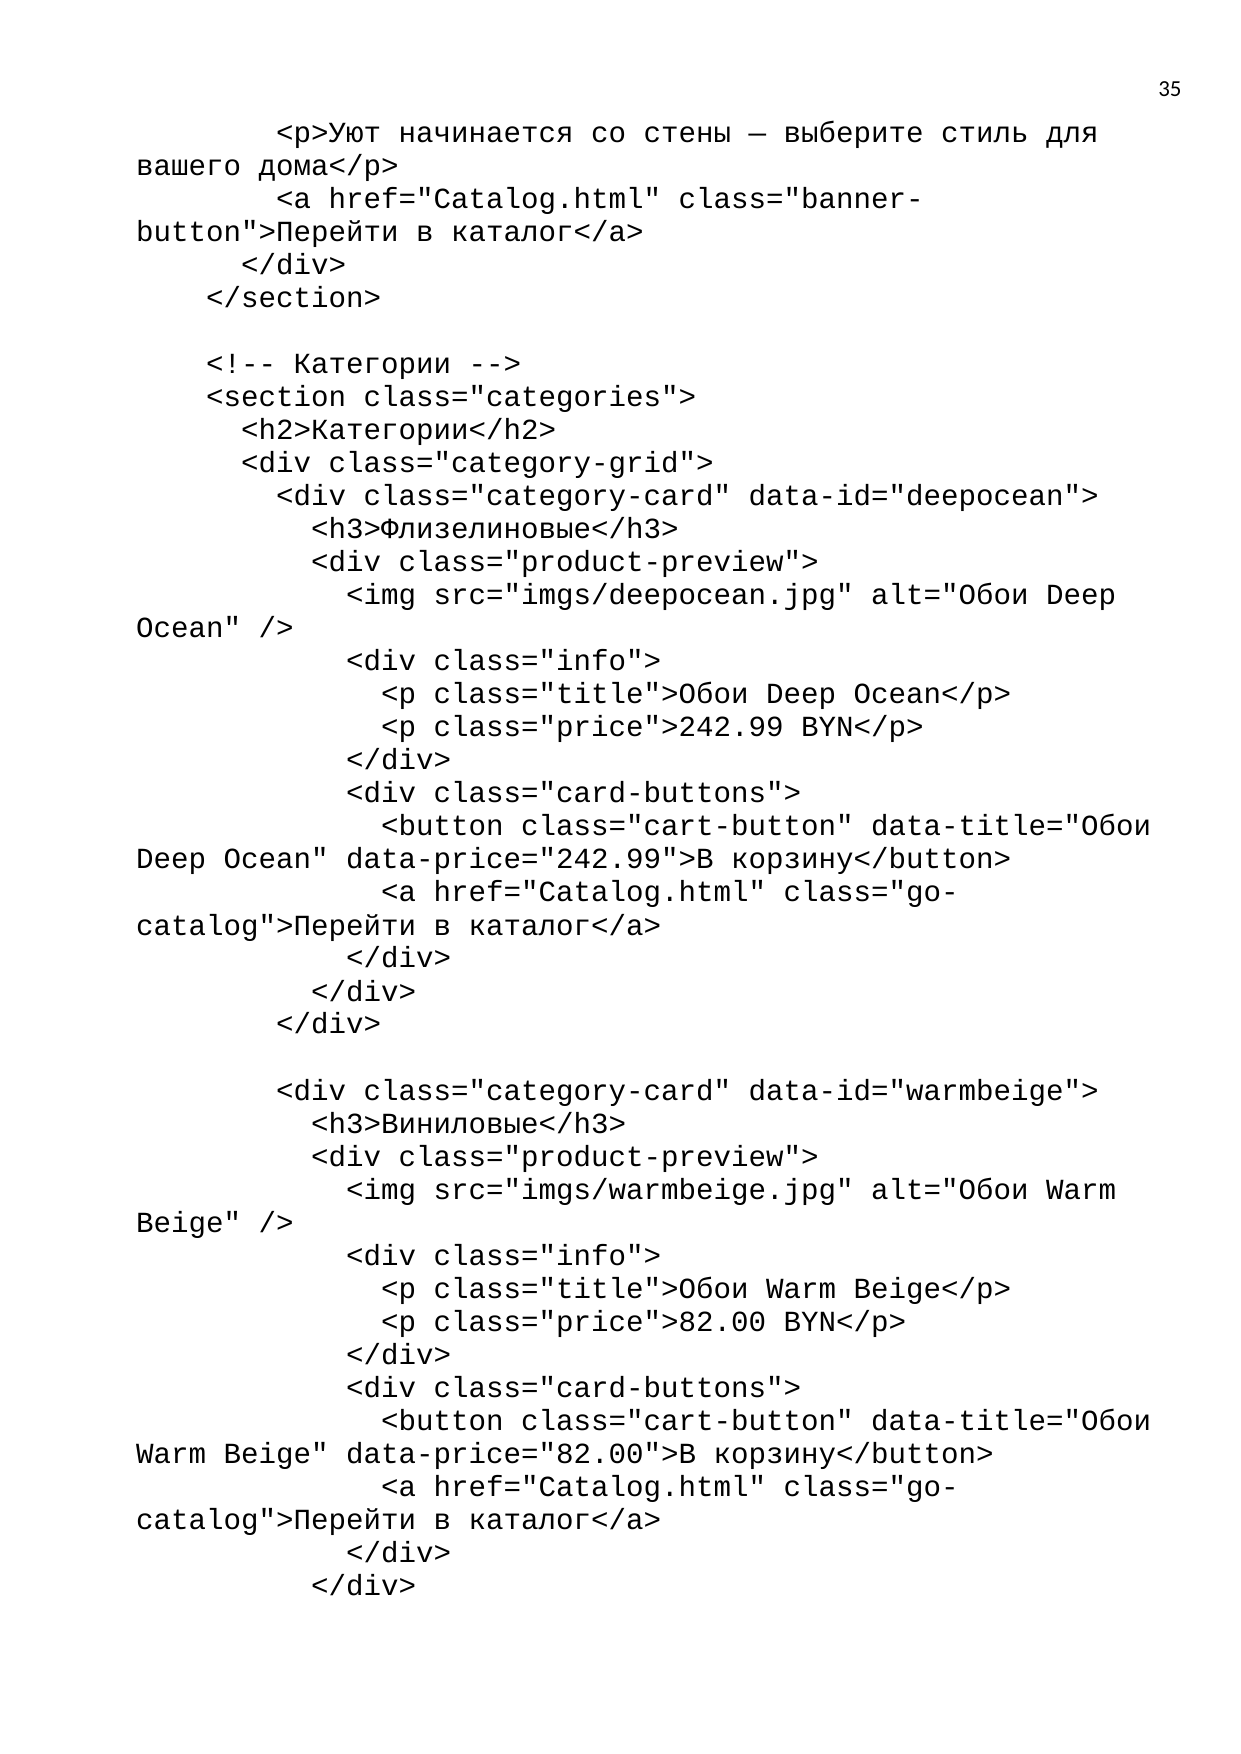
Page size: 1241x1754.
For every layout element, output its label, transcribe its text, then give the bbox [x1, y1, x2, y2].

text </div> [136, 944, 1181, 977]
text </div> [136, 1571, 1181, 1604]
text </div> [136, 746, 1181, 778]
text <div class="category-card" data-id="deepocean"> [136, 481, 1181, 514]
text <a href="Catalog.html" class="go-catalog">Перейти в каталог</a> [136, 1472, 1181, 1538]
text <p class="title">Обои Deep Ocean</p> [136, 679, 1181, 712]
text <div class="product-preview"> [136, 1142, 1181, 1175]
text <p class="title">Обои Warm Beige</p> [136, 1274, 1181, 1307]
text <a href="Catalog.html" class="go-catalog">Перейти в каталог</a> [136, 878, 1181, 944]
text <!-- Категории --> [136, 349, 1181, 382]
text <h3>Флизелиновые</h3> [136, 514, 1181, 547]
text </section> [136, 283, 1181, 316]
text <p class="price">242.99 BYN</p> [136, 712, 1181, 746]
text <p>Уют начинается со стены — выберите стиль для вашего дома</p> [136, 118, 1181, 184]
text <button class="cart-button" data-title="Обои Warm Beige" data-price="82.00">В корзину</button> [136, 1406, 1181, 1472]
text <div class="card-buttons"> [136, 1373, 1181, 1406]
text <div class="product-preview"> [136, 547, 1181, 580]
text <button class="cart-button" data-title="Обои Deep Ocean" data-price="242.99">В корзину</button> [136, 812, 1181, 878]
text <p class="price">82.00 BYN</p> [136, 1307, 1181, 1340]
text <div class="info"> [136, 646, 1181, 679]
text <div class="info"> [136, 1241, 1181, 1274]
text <div class="category-grid"> [136, 448, 1181, 481]
text <a href="Catalog.html" class="banner-button">Перейти в каталог</a> [136, 184, 1181, 250]
text </div> [136, 1538, 1181, 1571]
text </div> [136, 1340, 1181, 1373]
text <img src="imgs/warmbeige.jpg" alt="Обои Warm Beige" /> [136, 1175, 1181, 1241]
text <h2>Категории</h2> [136, 415, 1181, 448]
text </div> [136, 1010, 1181, 1043]
text </div> [136, 250, 1181, 283]
text <div class="card-buttons"> [136, 778, 1181, 812]
text <div class="category-card" data-id="warmbeige"> [136, 1076, 1181, 1109]
text </div> [136, 977, 1181, 1010]
text <h3>Виниловые</h3> [136, 1109, 1181, 1142]
text <img src="imgs/deepocean.jpg" alt="Обои Deep Ocean" /> [136, 580, 1181, 646]
text <section class="categories"> [136, 382, 1181, 415]
